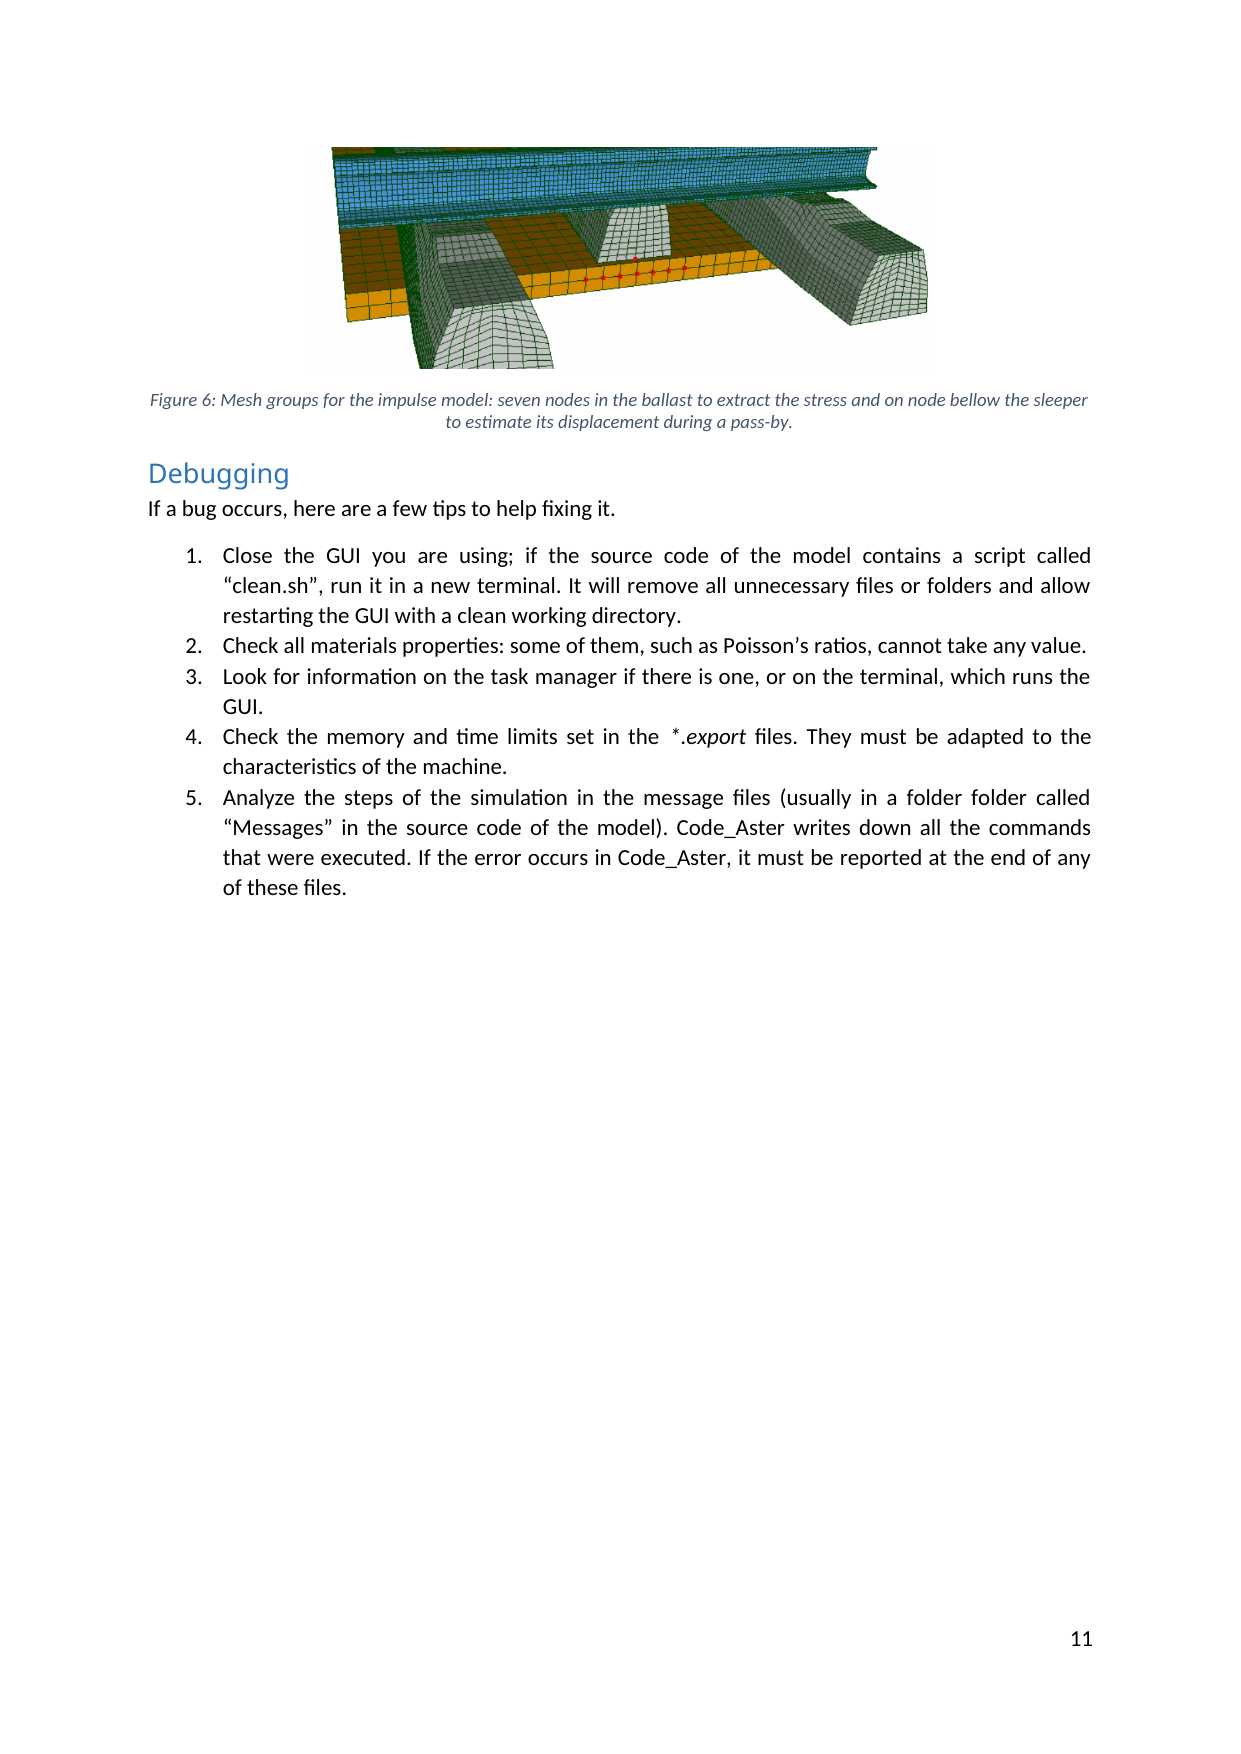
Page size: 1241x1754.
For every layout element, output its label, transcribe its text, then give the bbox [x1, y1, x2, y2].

list Analyze the steps of the simulation in the message files (usually in a folder folder called “Messages” in the source code of the model). Code_Aster writes down all the commands that were executed. If the error occurs in Code_Aster, it must be reported at the end of any of these files. [185, 783, 1093, 901]
list Check the memory and time limits set in the *.export files. They must be adapted to the characteristics of the machine. [185, 722, 1093, 781]
picture [308, 147, 932, 369]
text Figure 6: Mesh groups for the impulse model: seven nodes in the ballast to extract the stress and on node bellow the sleeper to estimate its displacement during a pass-by. [148, 388, 1093, 433]
list Look for information on the task manager if there is one, or on the terminal, which runs the GUI. [185, 662, 1093, 720]
subtitle Debugging [148, 454, 1093, 491]
list Check all materials properties: some of them, such as Poisson’s ratios, cannot take any value. [185, 632, 1093, 660]
list Close the GUI you are using; if the source code of the model contains a script called “clean.sh”, run it in a new terminal. It will remove all unnecessary files or folders and allow restarting the GUI with a clean working directory. [185, 541, 1093, 629]
text If a bug occurs, here are a few tips to help fixing it. [148, 494, 1093, 522]
